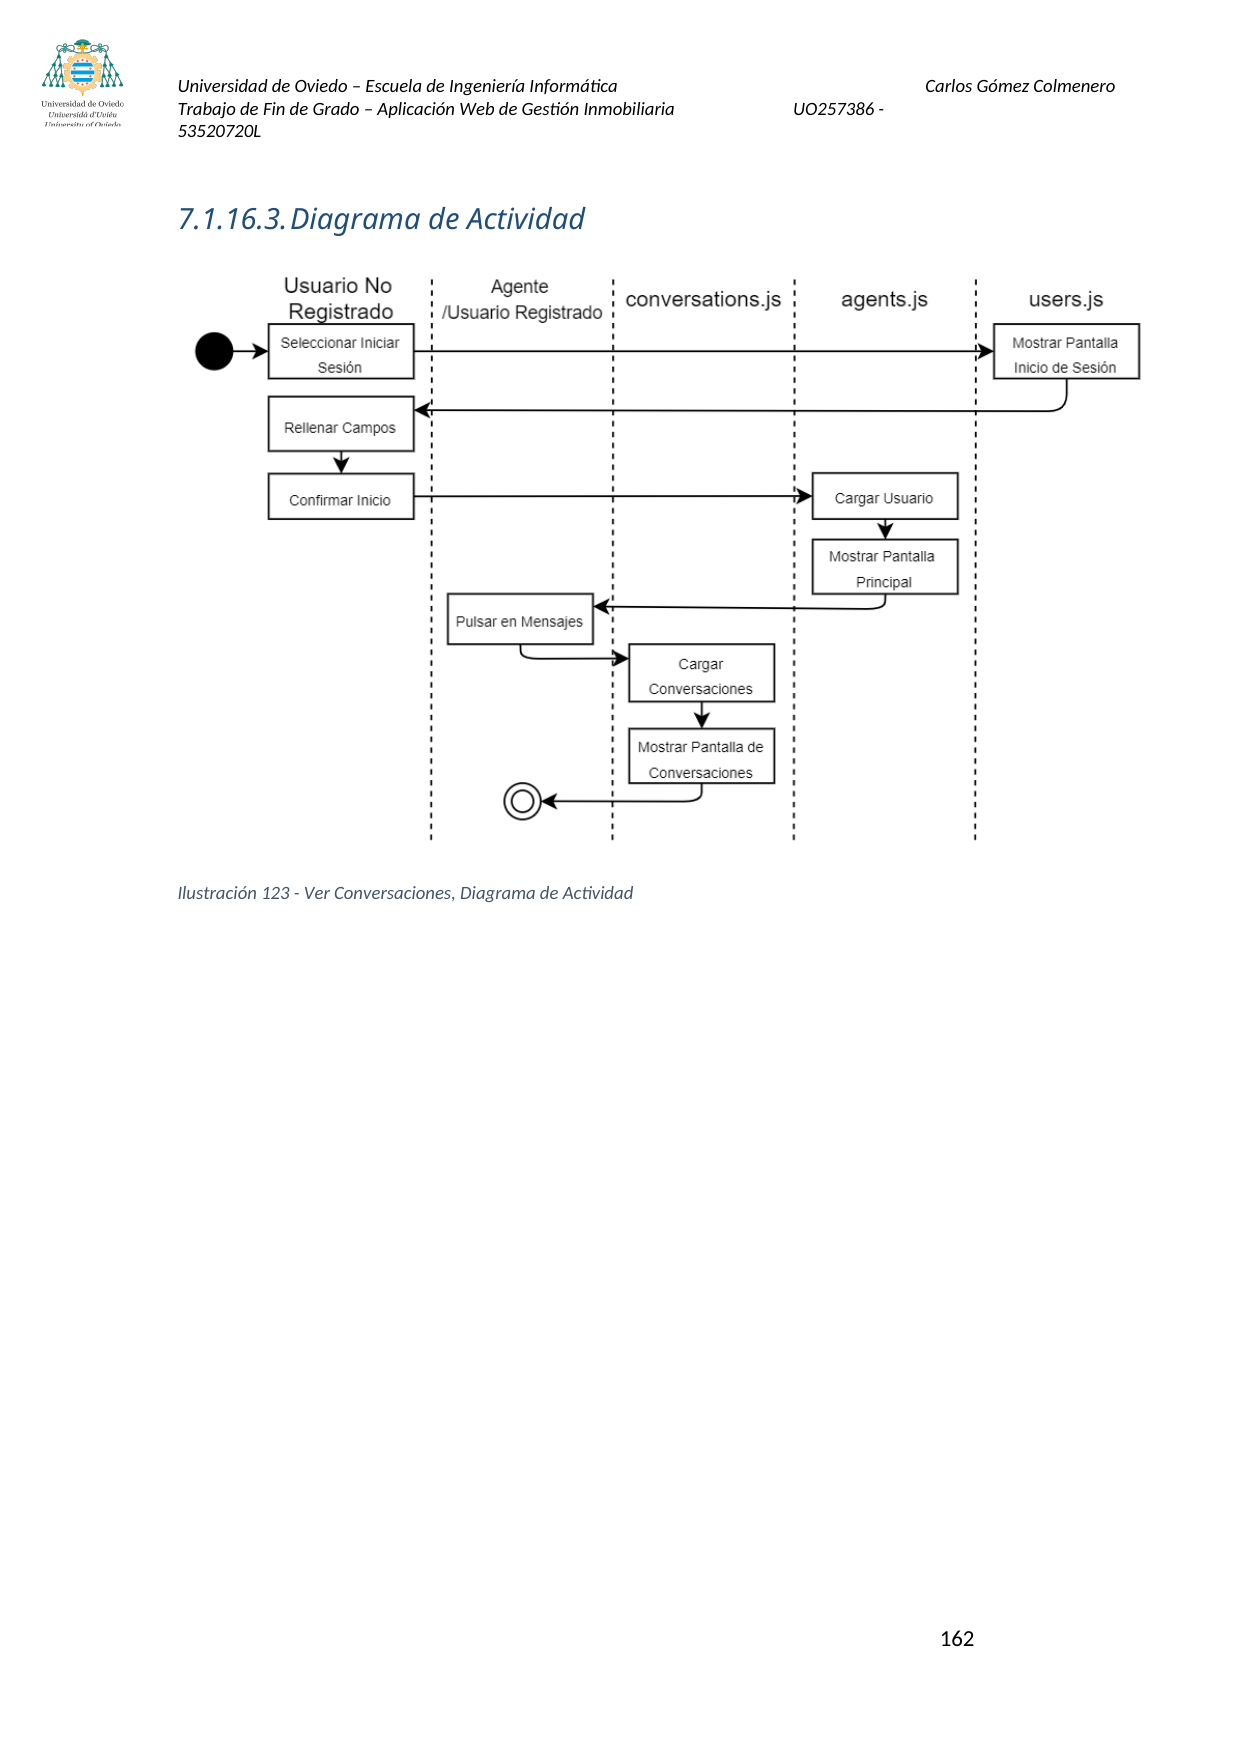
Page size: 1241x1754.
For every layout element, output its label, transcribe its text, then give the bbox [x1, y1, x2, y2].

text Ilustración - Ver Conversaciones, Diagrama de Actividad [177, 881, 974, 904]
subtitle Diagrama de Actividad [177, 199, 974, 238]
picture [177, 266, 1149, 862]
picture [36, 38, 124, 126]
